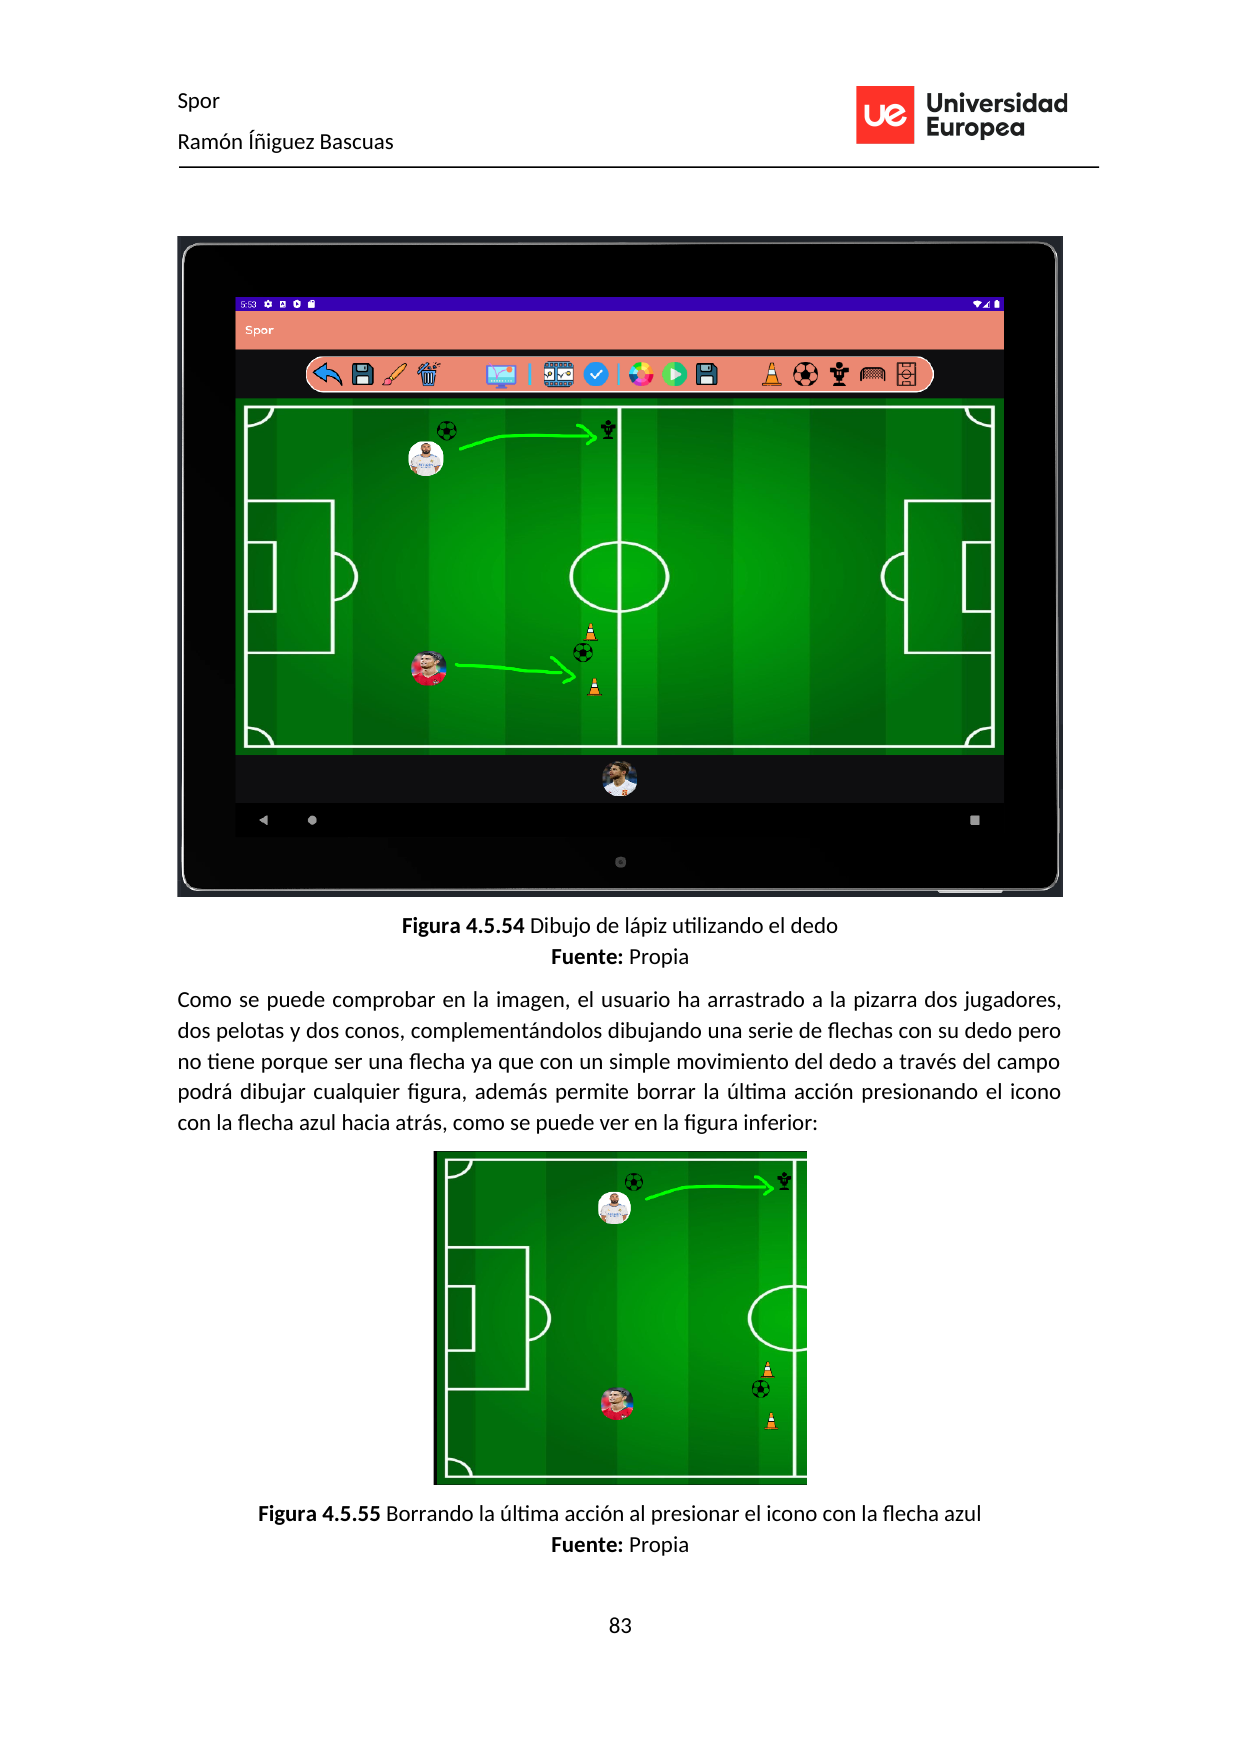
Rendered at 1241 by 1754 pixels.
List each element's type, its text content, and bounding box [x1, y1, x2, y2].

picture [856, 86, 1068, 144]
picture [177, 236, 1063, 897]
picture [433, 1151, 807, 1485]
text Como se puede comprobar en la imagen, el usuario ha arrastrado a la pizarra dos jugadores, dos pelotas y dos conos, complementándolos dibujando una serie de flechas con su dedo pero no tiene porque ser una flecha ya que con un simple movimiento del dedo a través del campo podrá dibujar cualquier figura, además permite borrar la última acción presionando el icono con la flecha azul hacia atrás, como se puede ver en la figura inferior: [177, 985, 1063, 1136]
